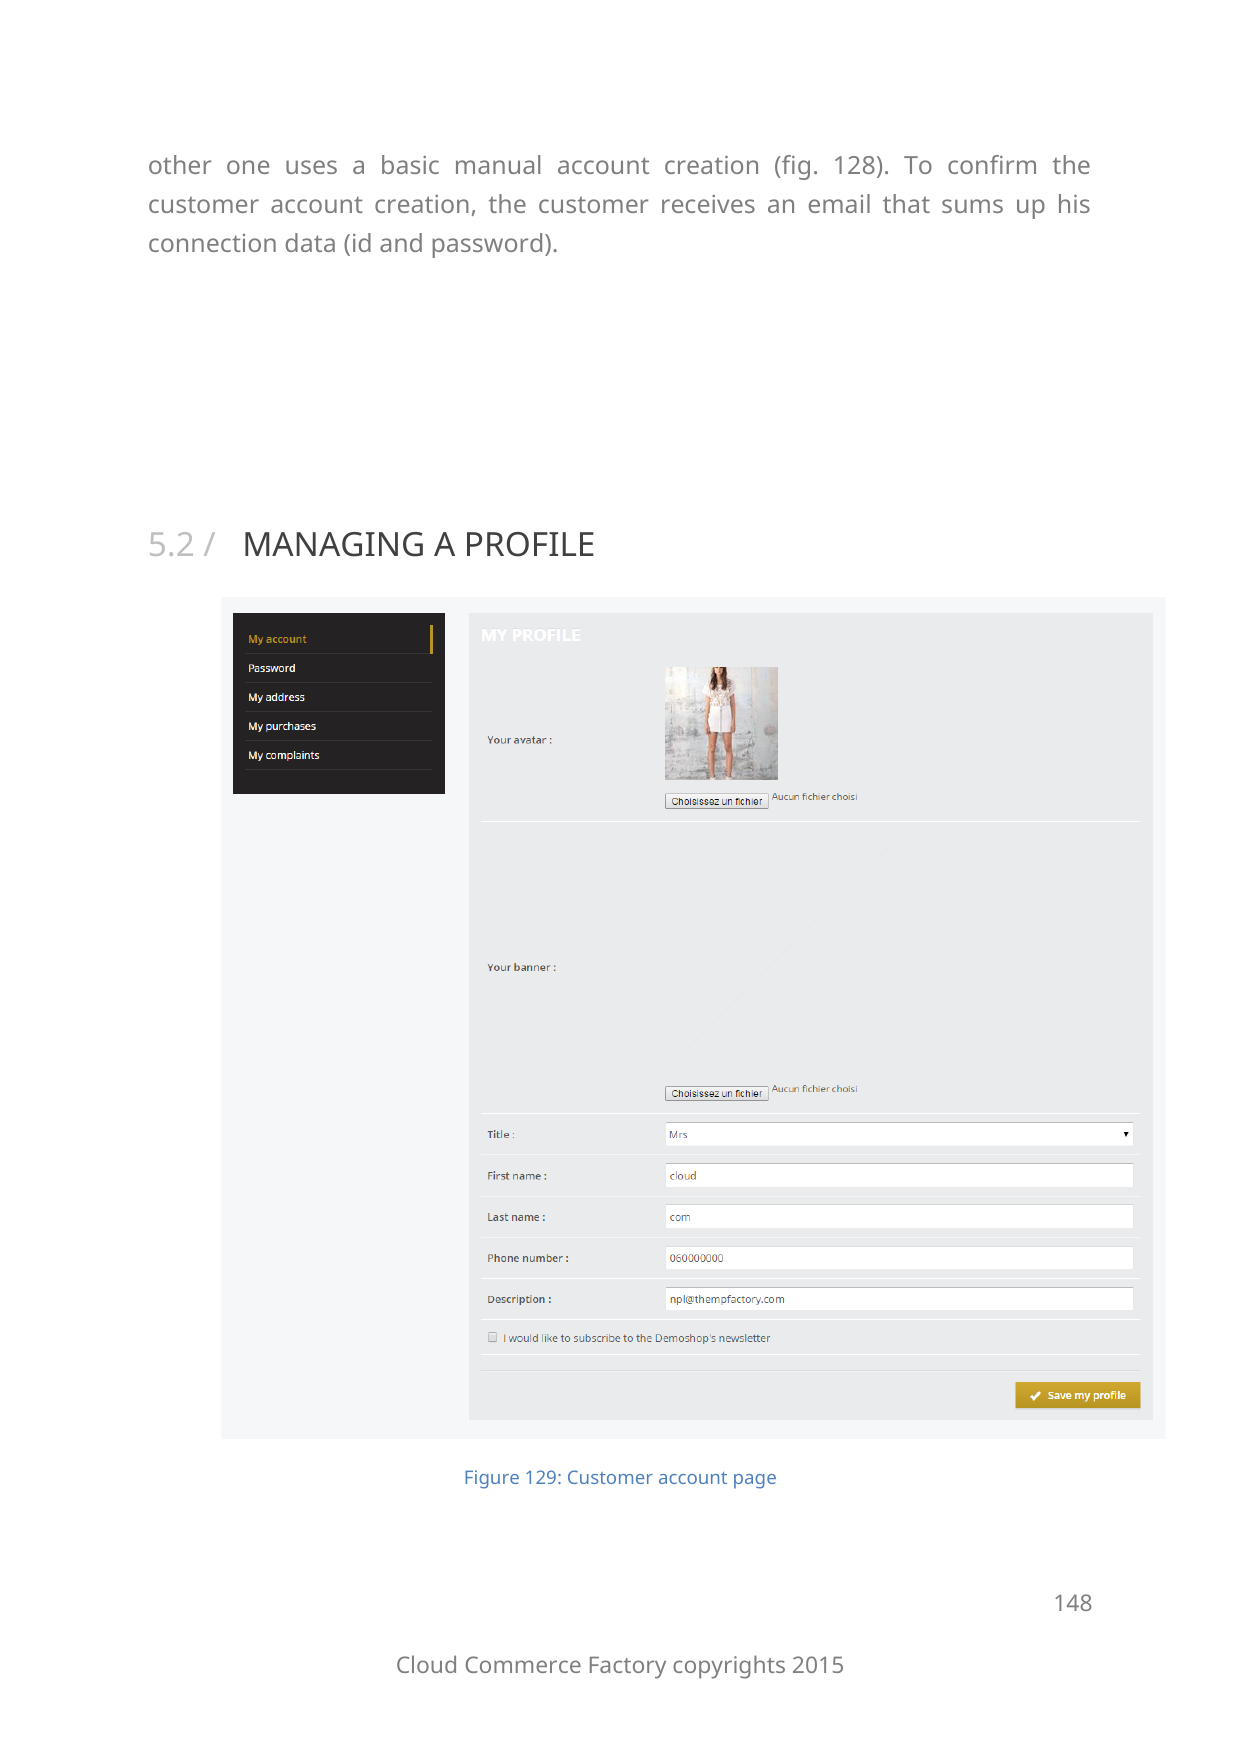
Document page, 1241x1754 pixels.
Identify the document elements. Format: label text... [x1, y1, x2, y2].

text Figure 129: Customer account page [148, 1464, 1093, 1490]
subtitle MANAGING A PROFILE [148, 521, 1093, 566]
picture [221, 597, 1166, 1439]
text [148, 148, 1093, 260]
